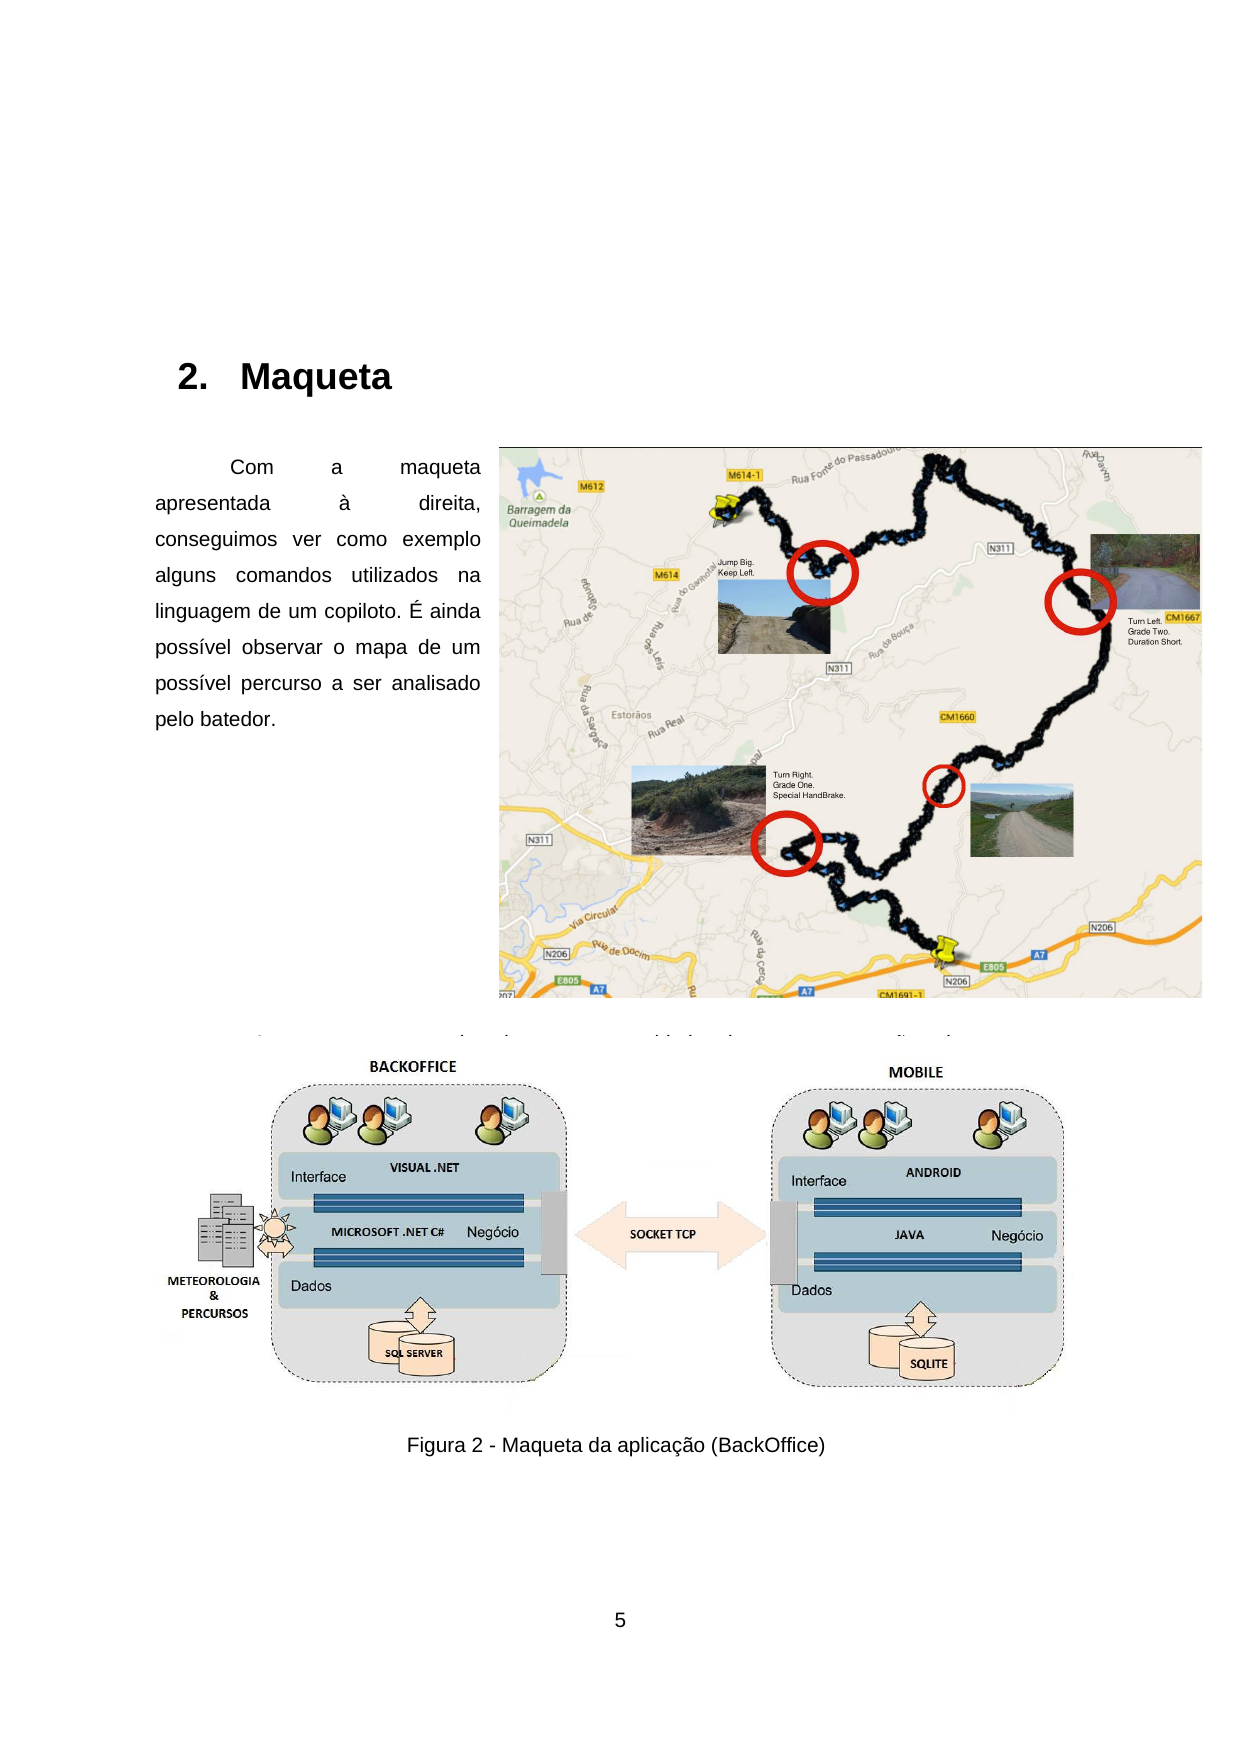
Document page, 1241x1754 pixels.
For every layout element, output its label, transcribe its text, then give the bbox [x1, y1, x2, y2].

picture [499, 447, 1202, 998]
picture [157, 1036, 1075, 1412]
text Maqueta [177, 354, 1063, 398]
